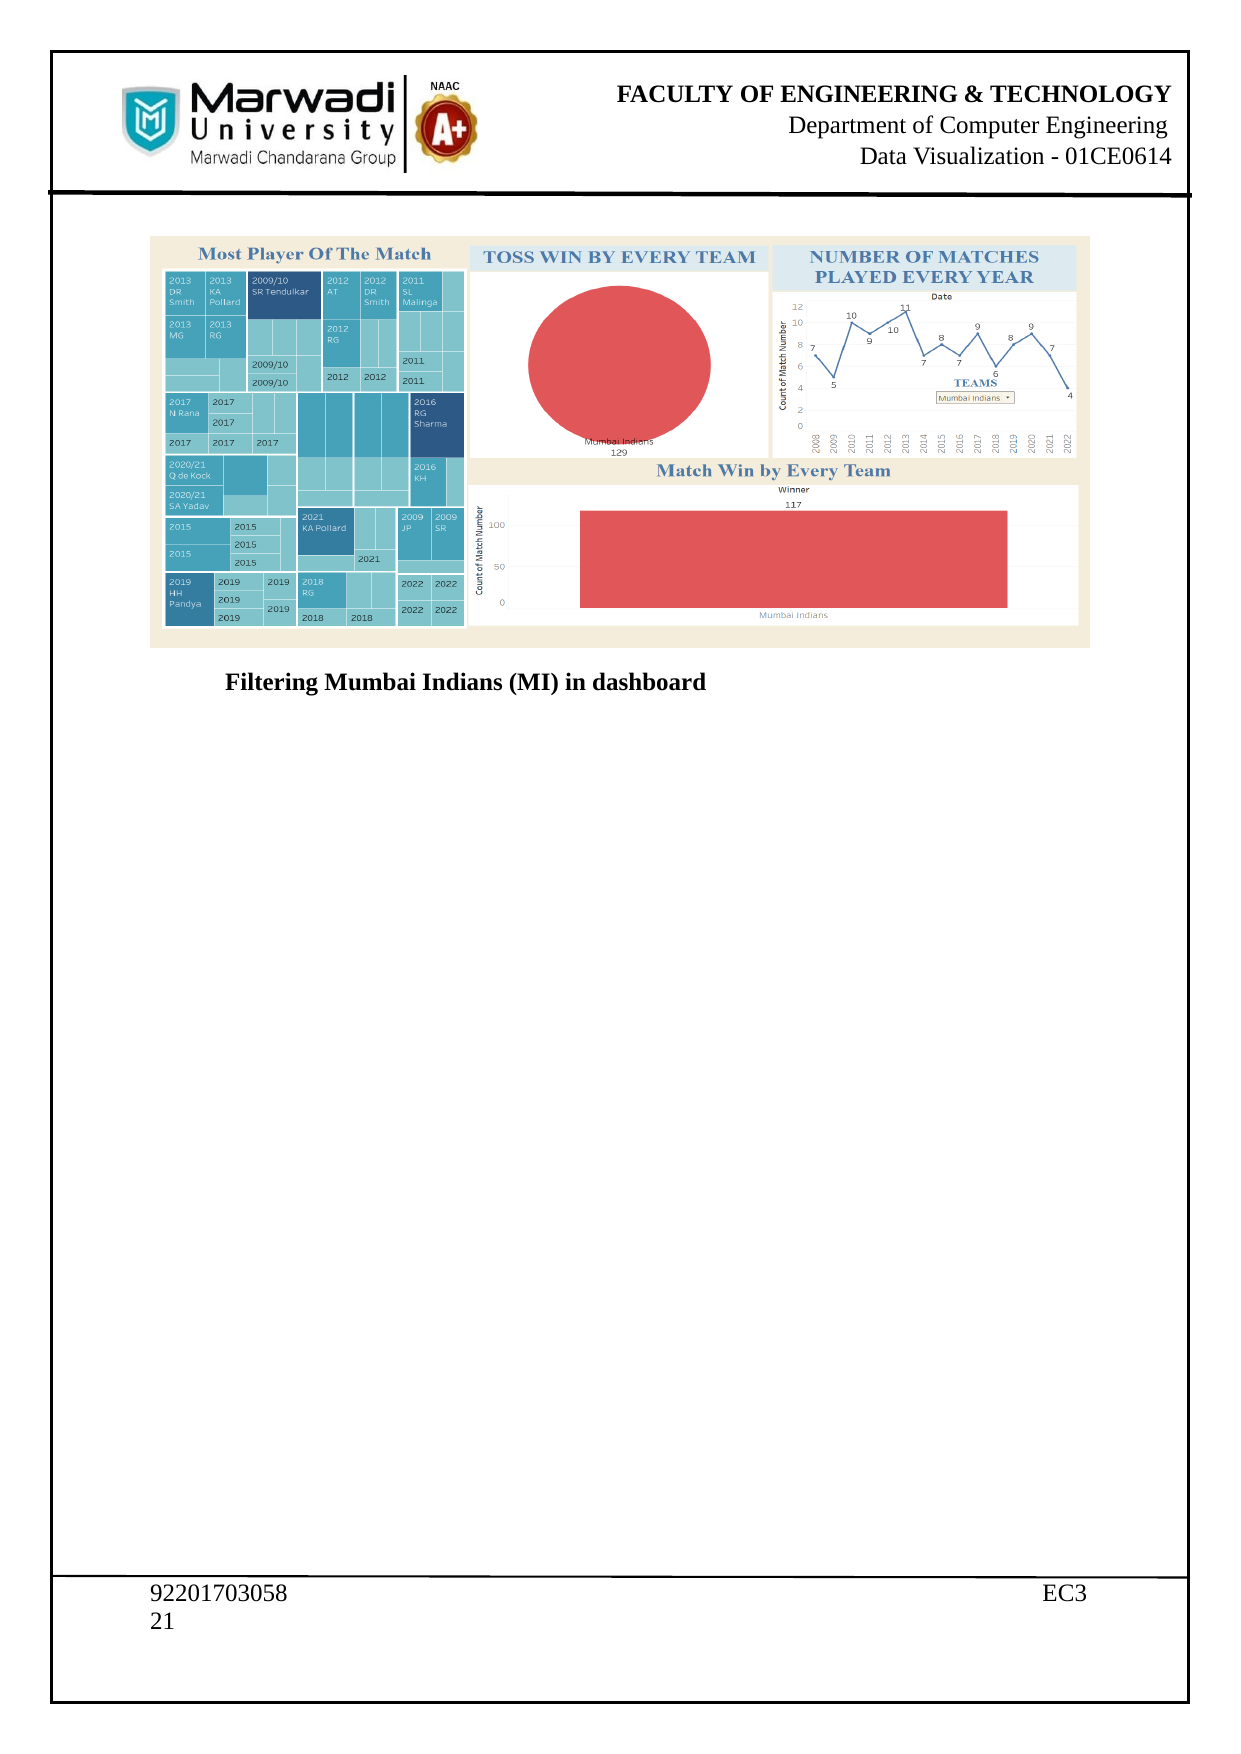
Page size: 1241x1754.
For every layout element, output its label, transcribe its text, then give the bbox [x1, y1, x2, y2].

text Filtering Mumbai Indians (MI) in dashboard [150, 667, 1090, 695]
picture [150, 236, 1091, 648]
picture [121, 75, 479, 173]
